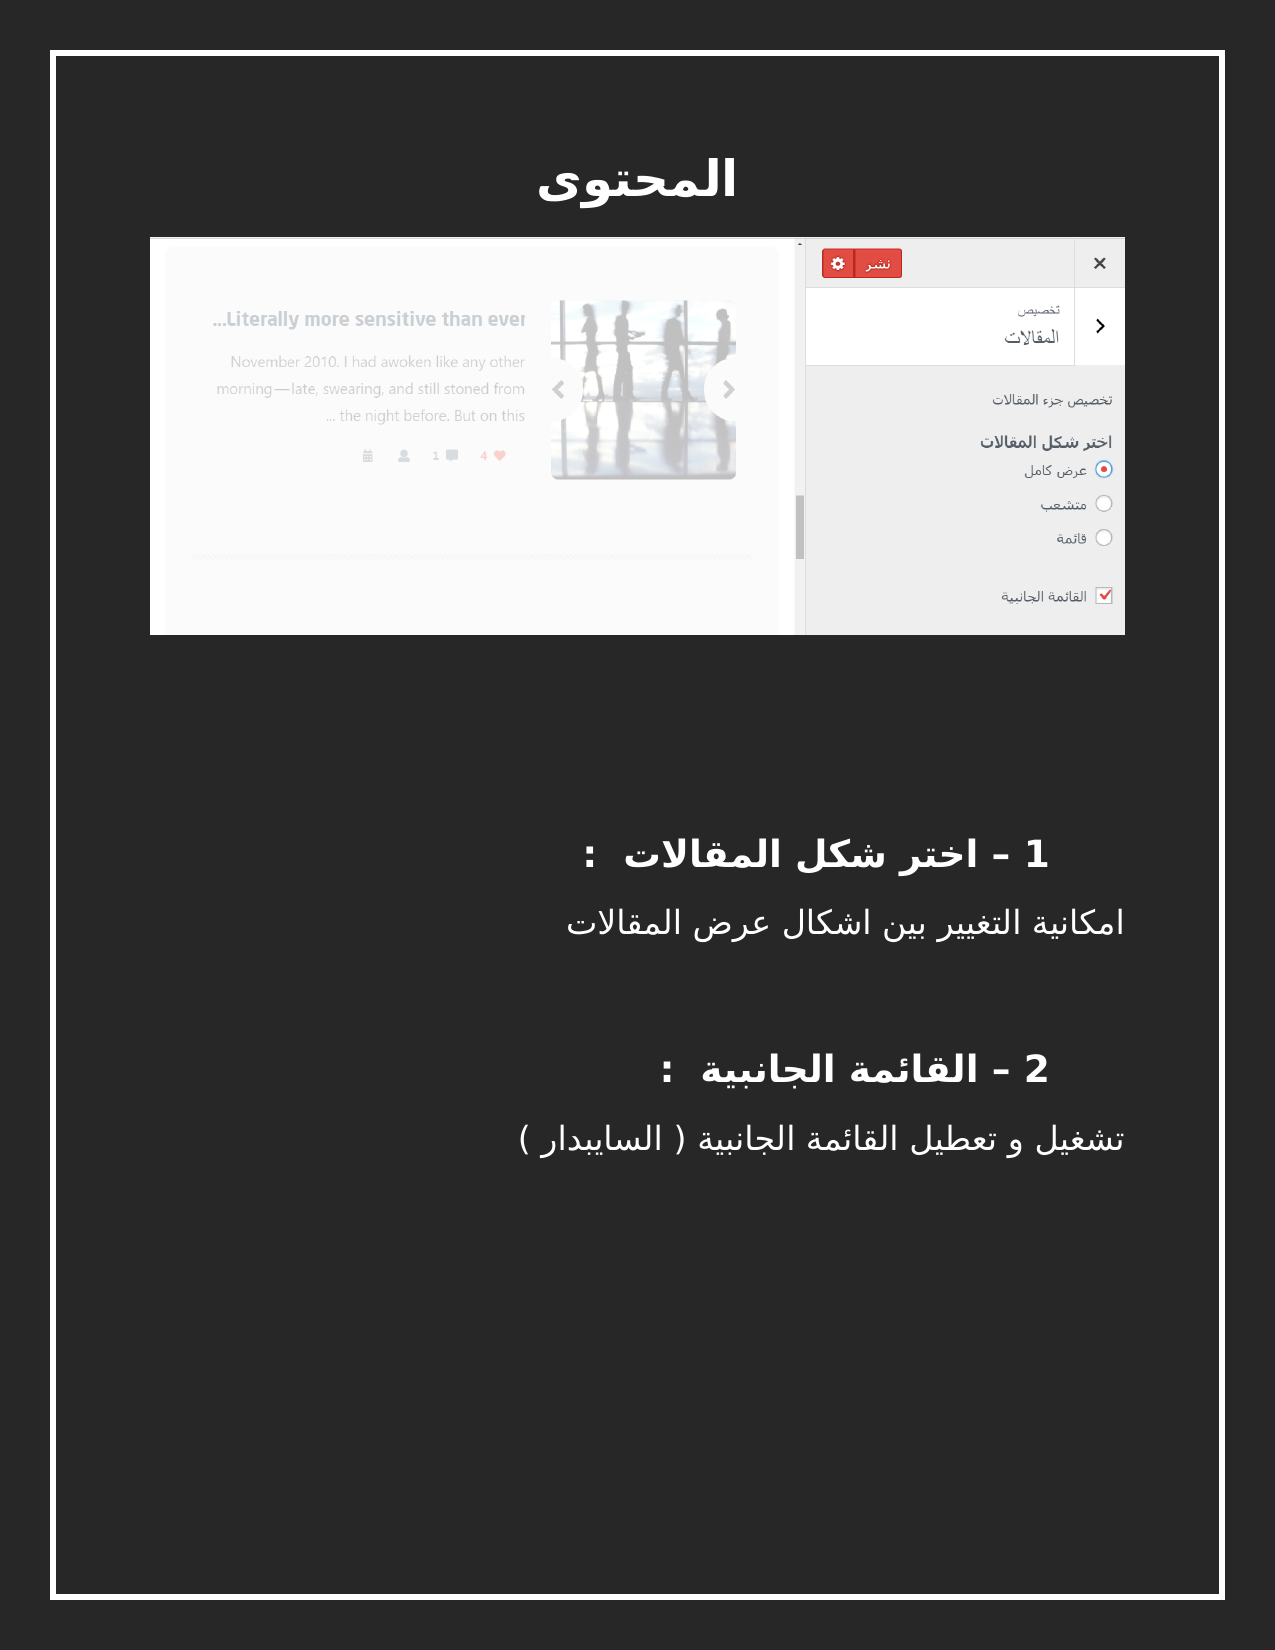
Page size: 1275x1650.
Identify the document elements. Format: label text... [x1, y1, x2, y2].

text المحتوى [150, 150, 1125, 208]
text 2 – القائمة الجانبية : [150, 1048, 1050, 1092]
picture [150, 237, 1125, 635]
text امكانية التغيير بين اشكال عرض المقالات [150, 903, 1125, 942]
text تشغيل و تعطيل القائمة الجانبية ( السايبدار ) [150, 1119, 1125, 1158]
text 1 – اختر شكل المقالات : [150, 832, 1050, 876]
